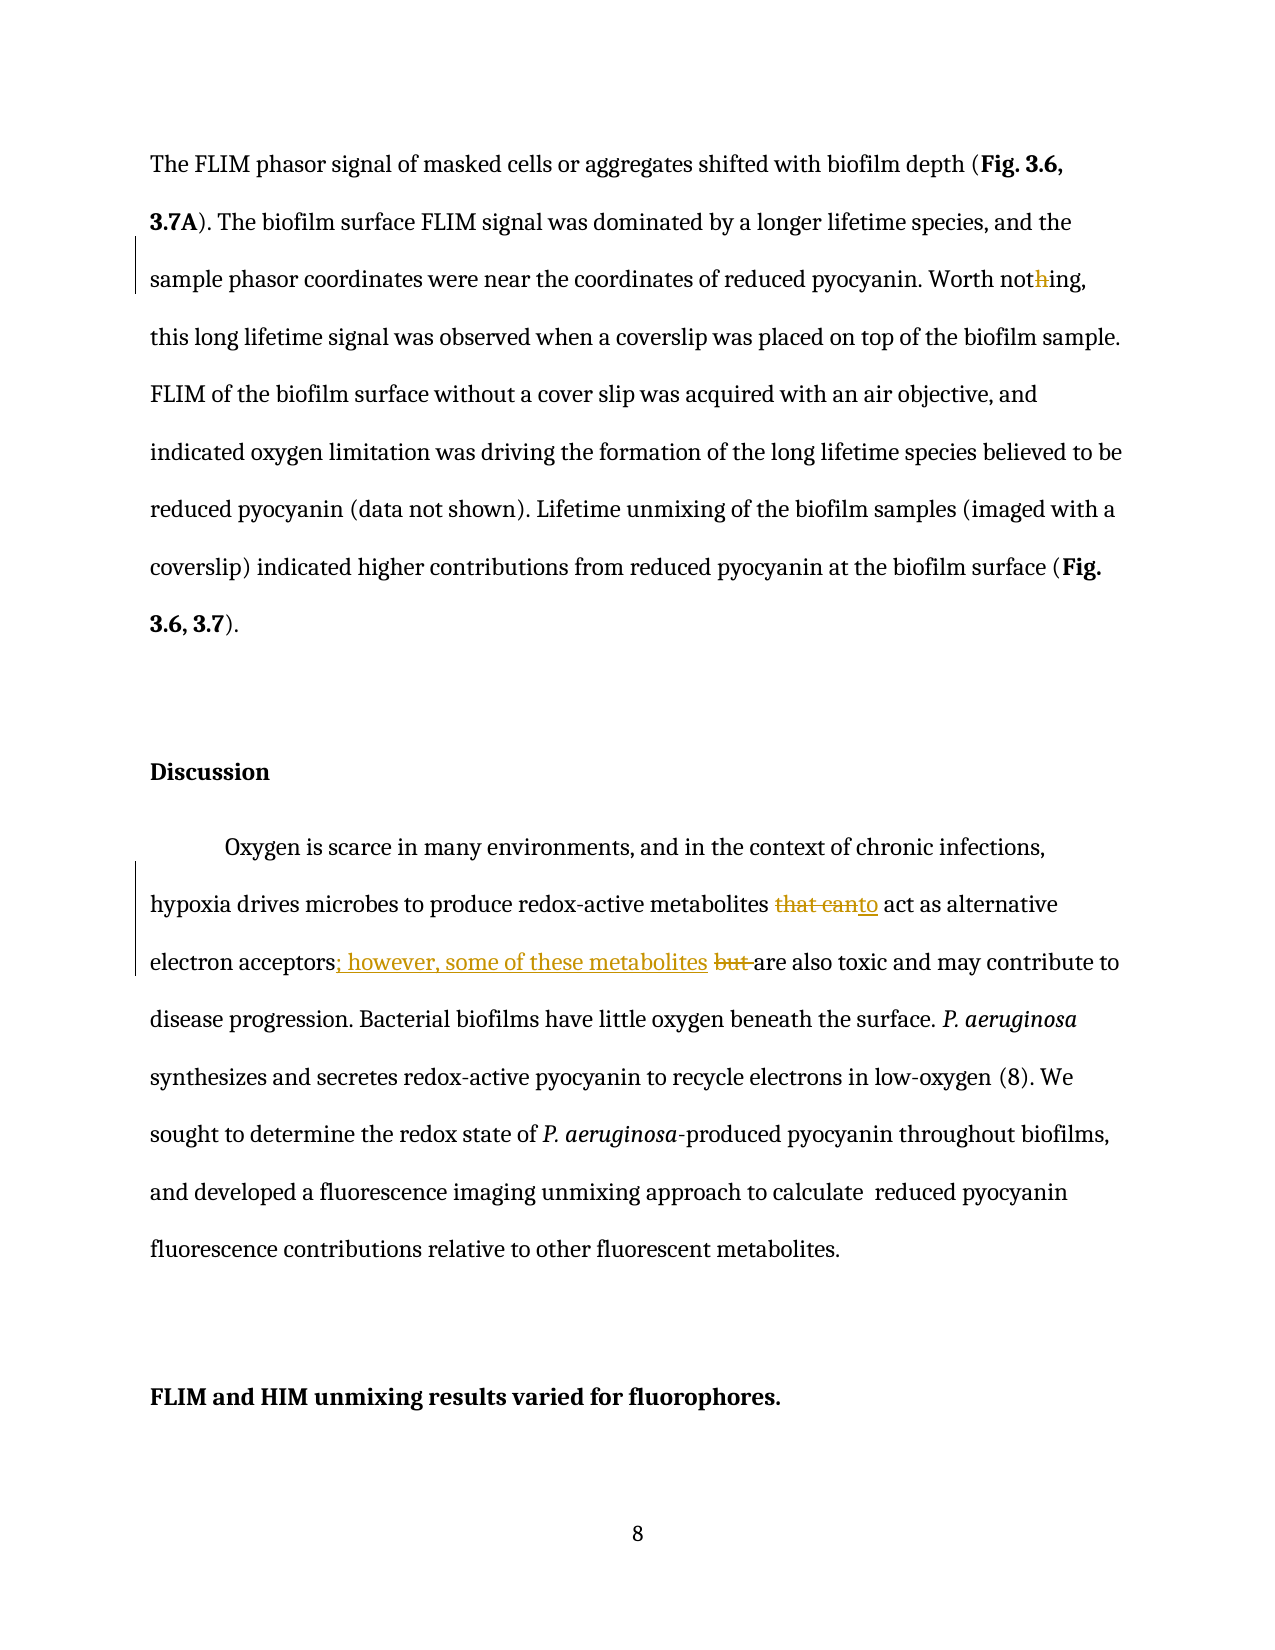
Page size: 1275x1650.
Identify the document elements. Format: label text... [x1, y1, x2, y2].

text Oxygen is scarce in many environments, and in the context of chronic infections, hypoxia drives microbes to produce redox-active metabolites act as alternative electron acceptors are also toxic and may contribute to disease progression. Bacterial biofilms have little oxygen beneath the surface. P. aeruginosa synthesizes and secretes redox-active pyocyanin to recycle electrons in low-oxygen (8). We sought to determine the redox state of P. aeruginosa-produced pyocyanin throughout biofilms, and developed a fluorescence imaging unmixing approach to calculate reduced pyocyanin fluorescence contributions relative to other fluorescent metabolites. [150, 832, 1125, 1264]
text FLIM and HIM unmixing results varied for fluorophores. [150, 1383, 1125, 1412]
text Discussion [150, 758, 1125, 787]
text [150, 150, 1125, 639]
